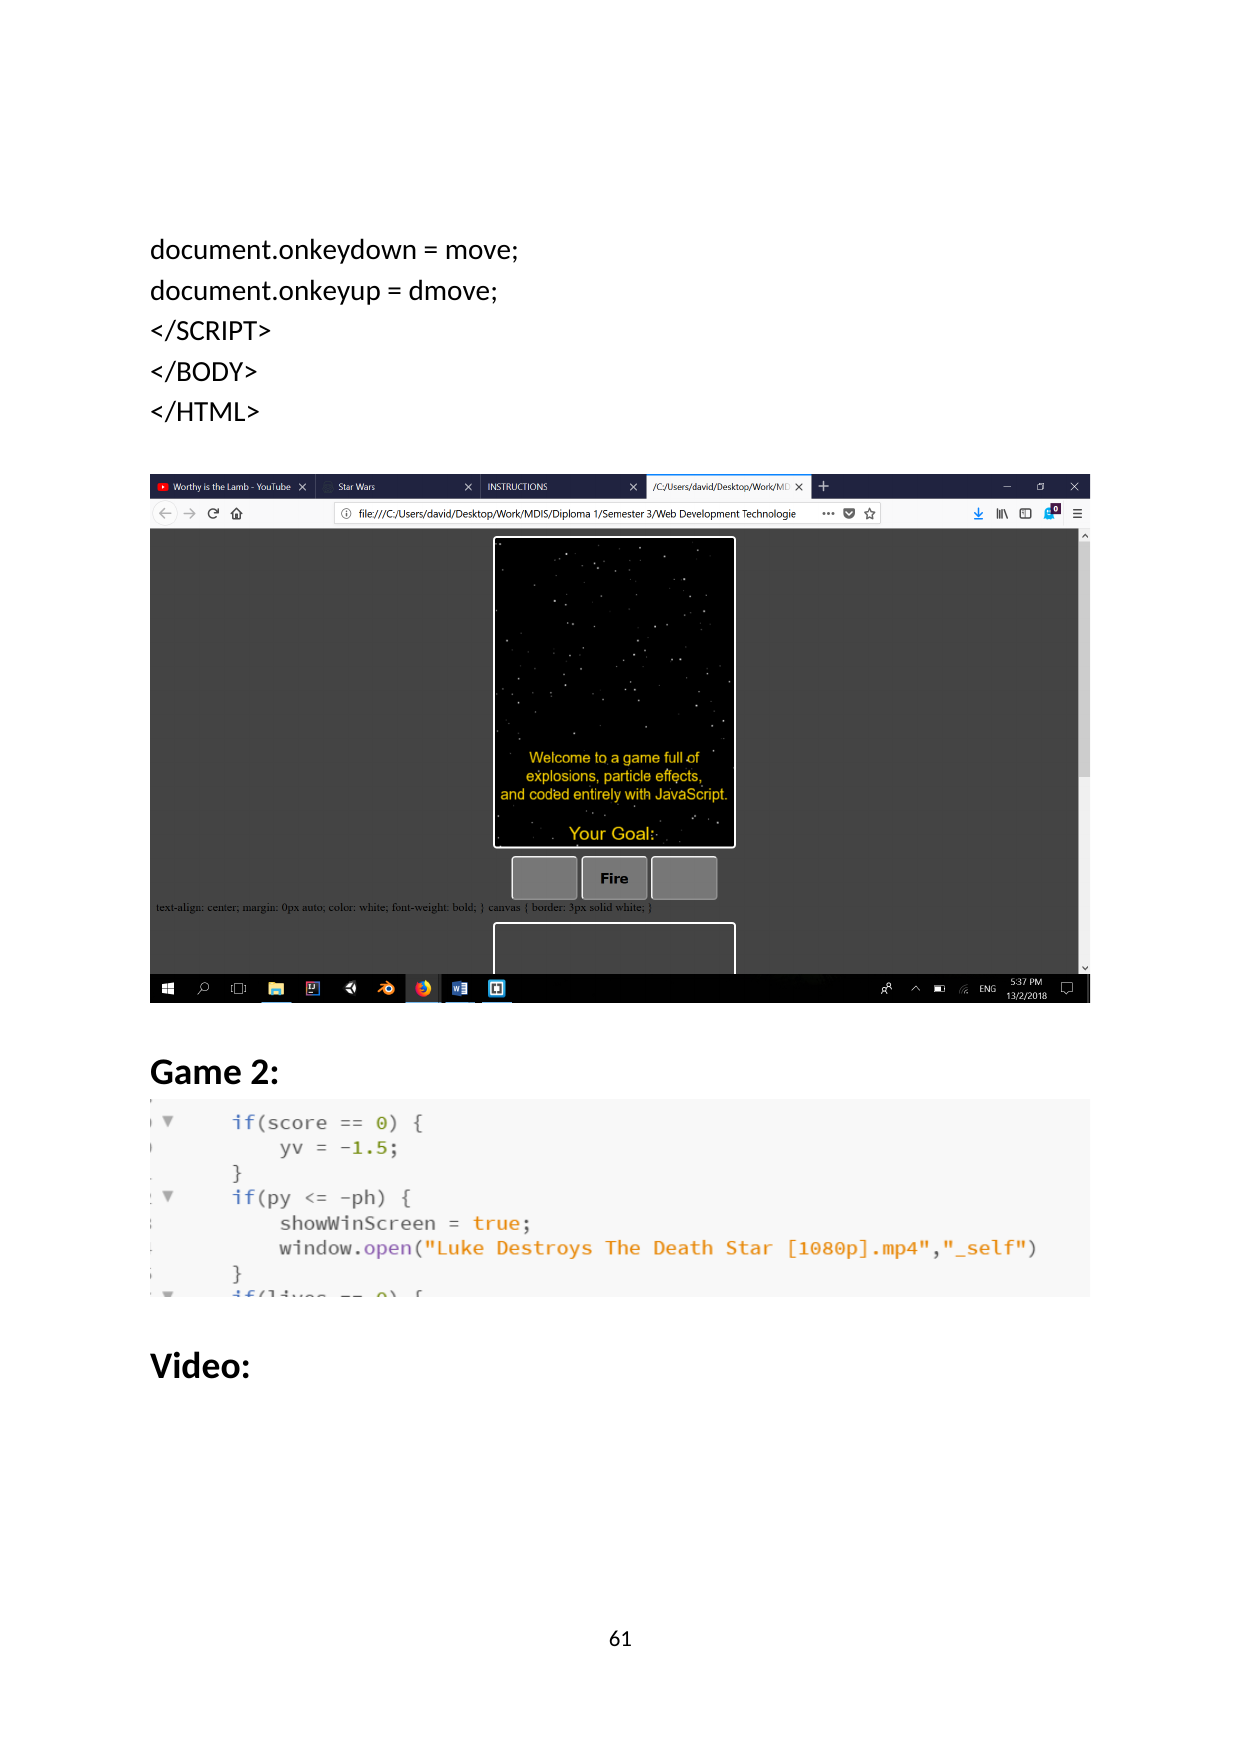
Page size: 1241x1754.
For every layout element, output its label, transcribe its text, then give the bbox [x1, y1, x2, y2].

text </HTML> [150, 393, 1090, 429]
text Video: [150, 1342, 1090, 1387]
text </BODY> [150, 353, 1090, 388]
text </SCRIPT> [150, 312, 1090, 348]
picture [150, 1099, 1091, 1297]
text document.onkeydown = move; [150, 231, 1090, 267]
text Game 2: [150, 1048, 1090, 1094]
text document.onkeyup = dmove; [150, 272, 1090, 307]
picture [150, 474, 1091, 1003]
